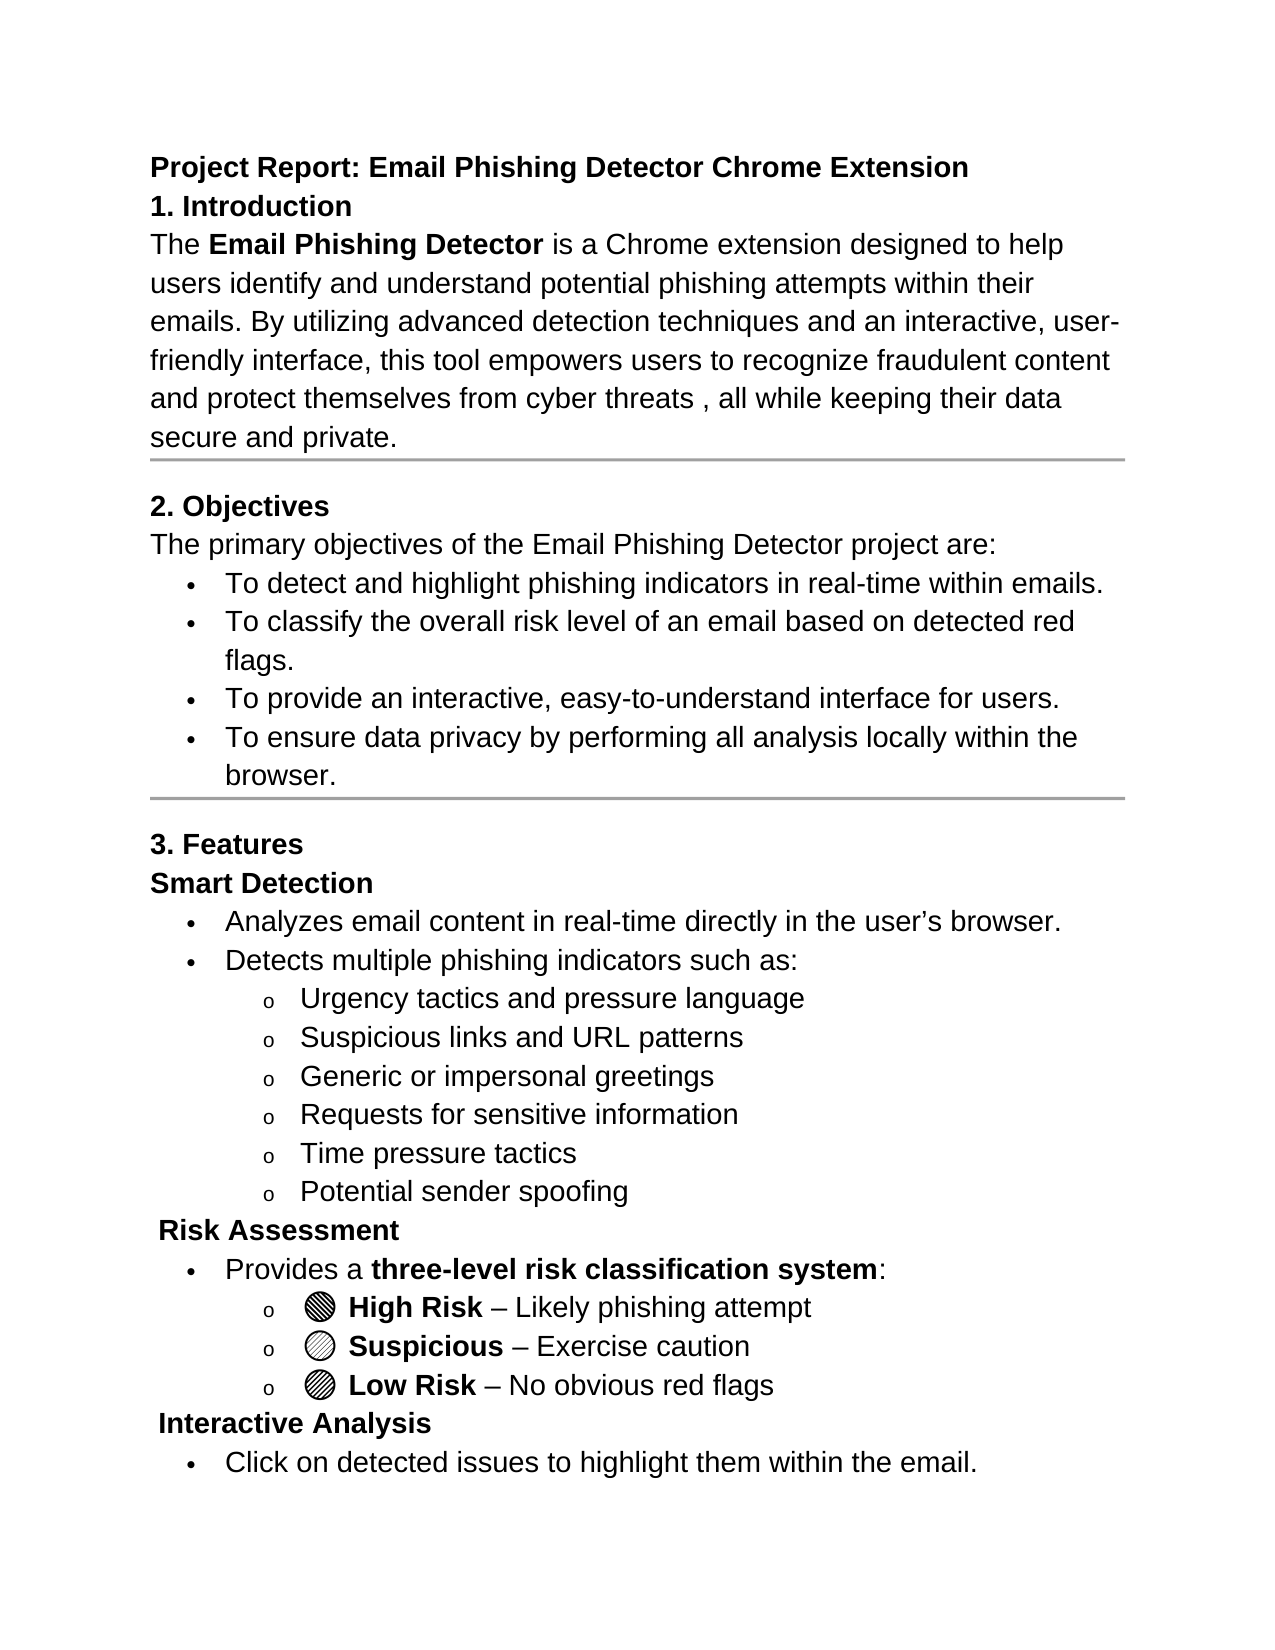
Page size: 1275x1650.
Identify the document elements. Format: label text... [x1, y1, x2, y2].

list Time pressure tactics [262, 1136, 1125, 1169]
list To detect and highlight phishing indicators in real-time within emails. [187, 566, 1125, 599]
text Interactive Analysis [150, 1406, 1125, 1440]
list Generic or impersonal greetings [262, 1058, 1125, 1092]
list Urgency tactics and pressure language [262, 981, 1125, 1015]
list 🟡 Suspicious – Exercise caution [262, 1329, 1125, 1362]
text 3. Features [150, 827, 1125, 861]
list 🔴 High Risk – Likely phishing attempt [262, 1290, 1125, 1324]
text 2. Objectives [150, 488, 1125, 522]
text Project Report: Email Phishing Detector Chrome Extension [150, 150, 1125, 183]
list Detects multiple phishing indicators such as: [187, 943, 1125, 976]
list To classify the overall risk level of an email based on detected red flags. [187, 604, 1125, 676]
text 1. Introduction [150, 188, 1125, 222]
list Provides a three-level risk classification system: [187, 1252, 1125, 1285]
list Potential sender spoofing [262, 1174, 1125, 1208]
list Click on detected issues to highlight them within the email. [187, 1445, 1125, 1478]
text The primary objectives of the Email Phishing Detector project are: [150, 527, 1125, 561]
text Smart Detection [150, 866, 1125, 899]
list To ensure data privacy by performing all analysis locally within the browser. [187, 720, 1125, 792]
list 🟢 Low Risk – No obvious red flags [262, 1367, 1125, 1401]
text Risk Assessment [150, 1213, 1125, 1247]
text The Email Phishing Detector is a Chrome extension designed to help users identify and understand potential phishing attempts within their emails. By utilizing advanced detection techniques and an interactive, user-friendly interface, this tool empowers users to recognize fraudulent content and protect themselves from cyber threats , all while keeping their data secure and private. [150, 227, 1125, 453]
list To provide an interactive, easy-to-understand interface for users. [187, 681, 1125, 715]
list Suspicious links and URL patterns [262, 1020, 1125, 1053]
list Requests for sensitive information [262, 1097, 1125, 1131]
list Analyzes email content in real-time directly in the user’s browser. [187, 904, 1125, 938]
